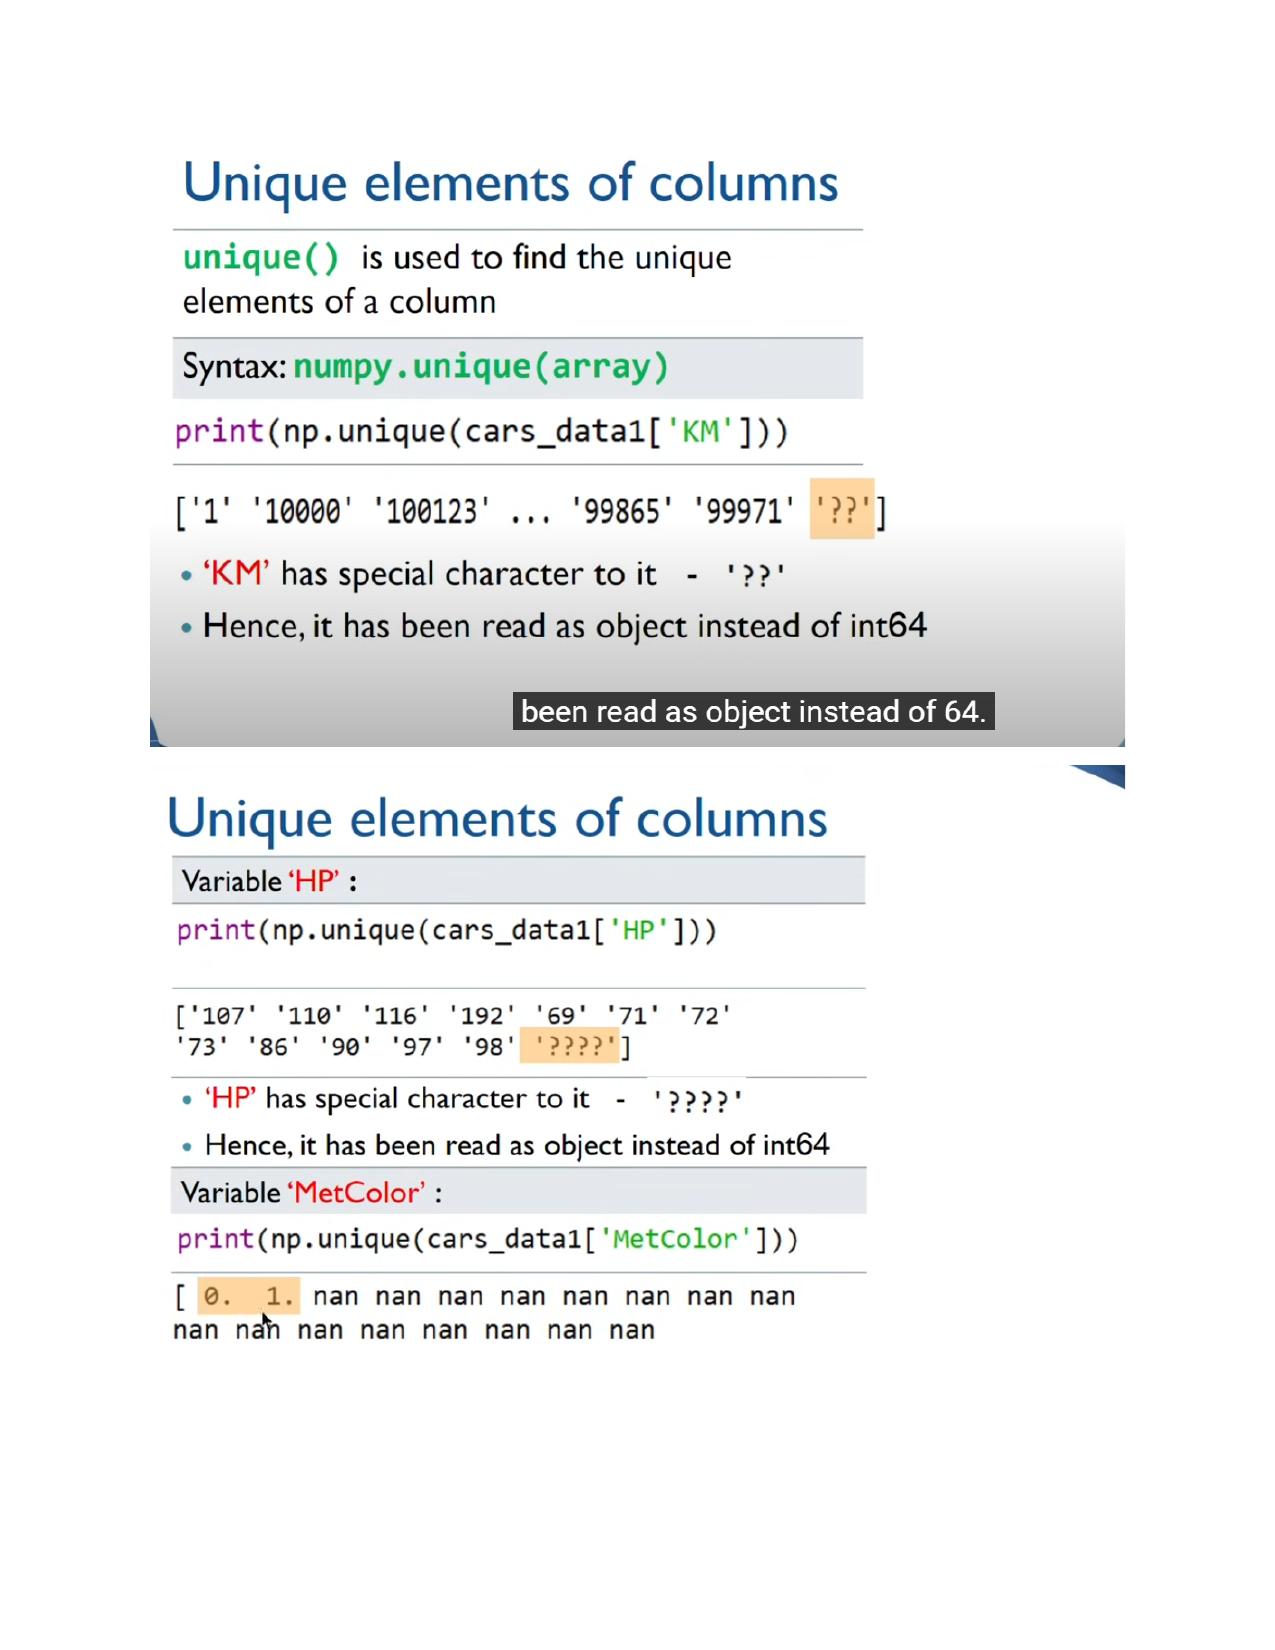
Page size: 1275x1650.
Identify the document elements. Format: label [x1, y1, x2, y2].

picture [150, 765, 1125, 1349]
picture [150, 150, 1125, 747]
